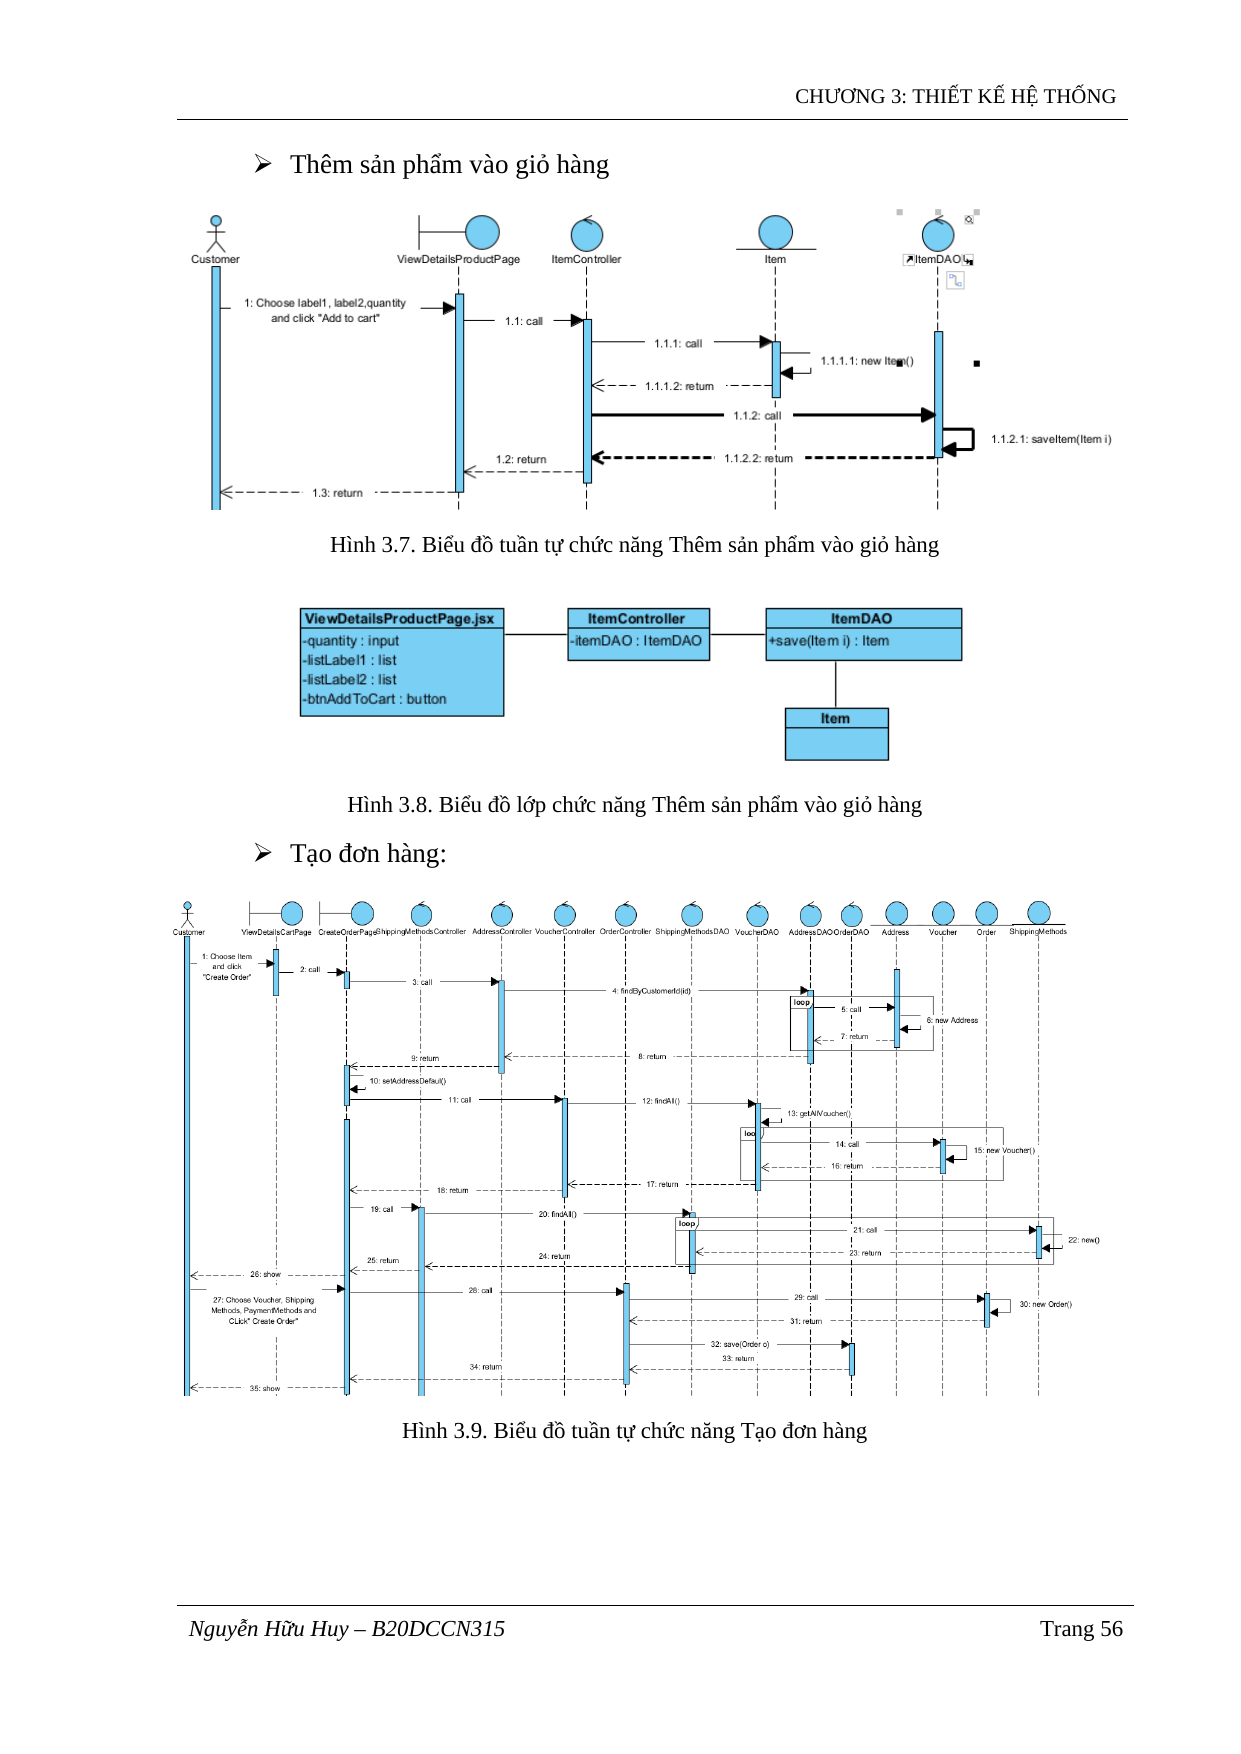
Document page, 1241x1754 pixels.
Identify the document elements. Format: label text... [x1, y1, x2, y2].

list Tạo đơn hàng: [252, 838, 1092, 869]
text Hình 3.9. Biểu đồ tuần tự chức năng Tạo đơn hàng [177, 1417, 1092, 1443]
picture [167, 890, 1101, 1396]
list Thêm sản phẩm vào giỏ hàng [252, 148, 1092, 179]
picture [291, 577, 978, 770]
text Hình 3.8. Biểu đồ lớp chức năng Thêm sản phẩm vào giỏ hàng [177, 791, 1092, 817]
picture [177, 200, 1128, 510]
text Hình 3.7. Biểu đồ tuần tự chức năng Thêm sản phẩm vào giỏ hàng [177, 531, 1092, 557]
